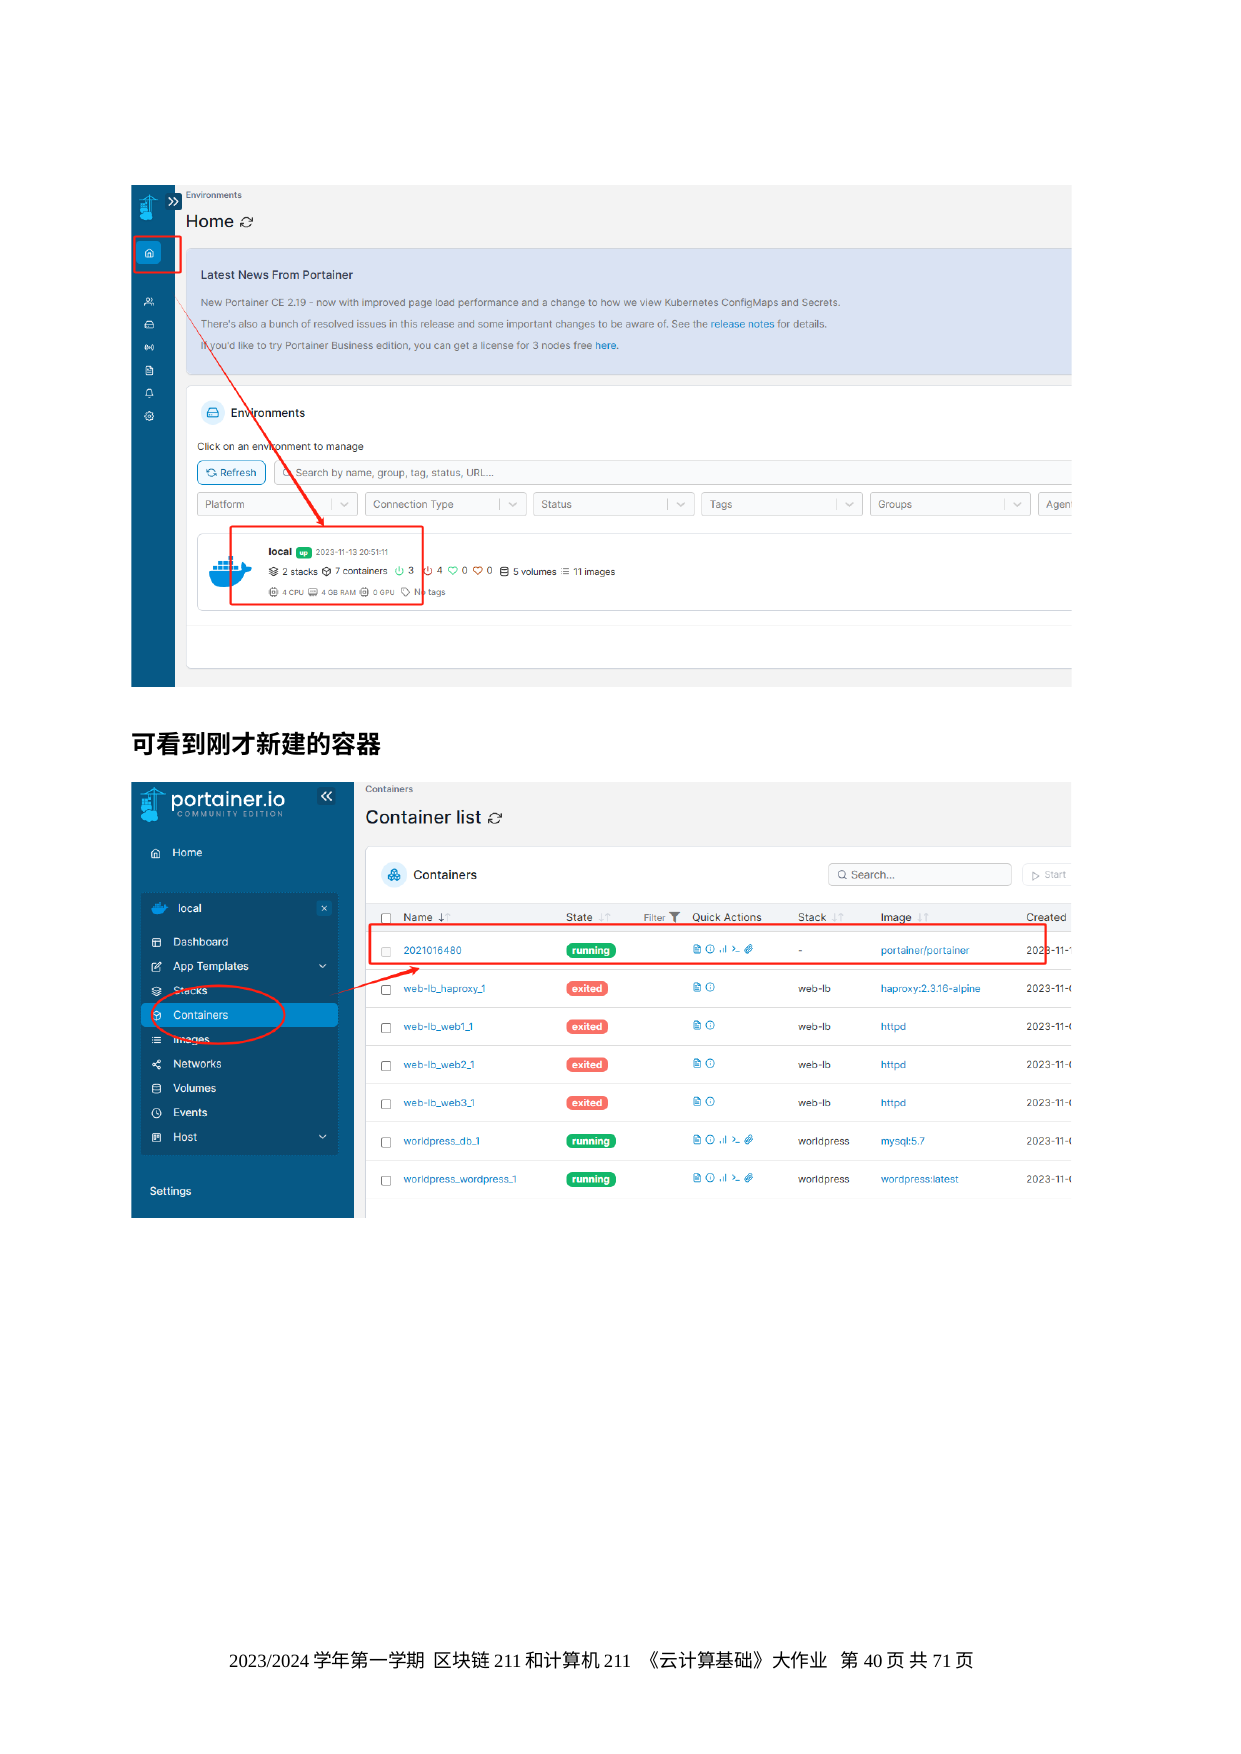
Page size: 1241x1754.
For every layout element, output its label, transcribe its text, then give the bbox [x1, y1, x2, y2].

text 可看到刚才新建的容器 [131, 710, 1072, 775]
picture [131, 782, 1072, 1218]
picture [131, 185, 1072, 687]
